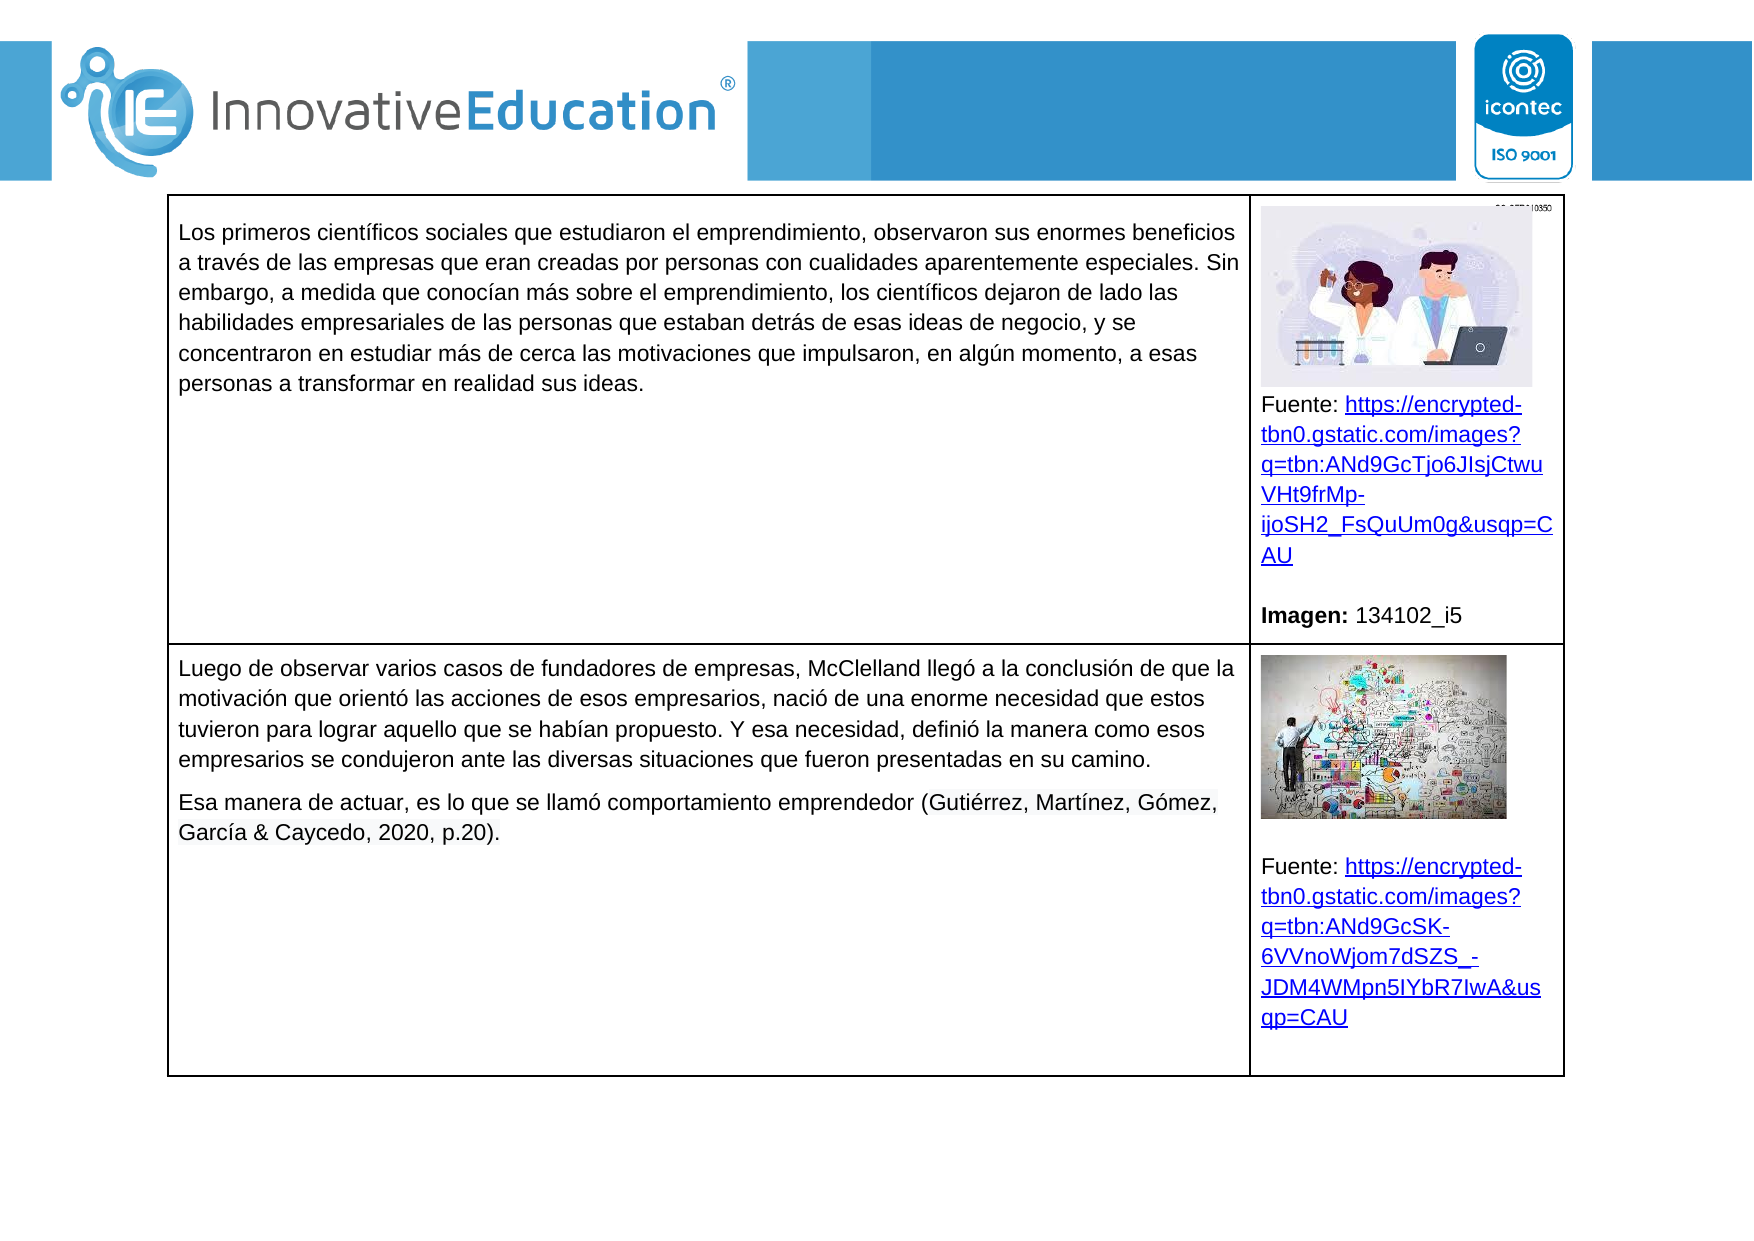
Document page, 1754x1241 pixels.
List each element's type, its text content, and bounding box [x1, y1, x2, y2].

table_cell Los primeros científicos sociales que estudiaron el emprendimiento, observaron sus enormes beneficios a través de las empresas que eran creadas por personas con cualidades aparentemente especiales. Sin embargo, a medida que conocían más sobre el emprendimiento, los científicos dejaron de lado las habilidades empresariales de las personas que estaban detrás de esas ideas de negocio, y se concentraron en estudiar más de cerca las motivaciones que impulsaron, en algún momento, a esas personas a transformar en realidad sus ideas. [169, 196, 1249, 643]
picture [1260, 655, 1507, 819]
picture [1471, 32, 1576, 214]
picture [1260, 206, 1533, 387]
picture [0, 28, 1456, 194]
picture [1592, 28, 1752, 194]
table_cell Fuente: https://encrypted-tbn0.gstatic.com/images?q=tbn:ANd9GcTjo6JIsjCtwuVHt9frMp-ijoSH2_FsQuUm0g&usqp=CAU Imagen: 134102_i5 [1251, 196, 1563, 643]
table_cell Fuente: https://encrypted-tbn0.gstatic.com/images?q=tbn:ANd9GcSK-6VVnoWjom7dSZS_-JDM4WMpn5IYbR7IwA&usqp=CAU Imagen: 134102_i6 [1251, 645, 1563, 1074]
